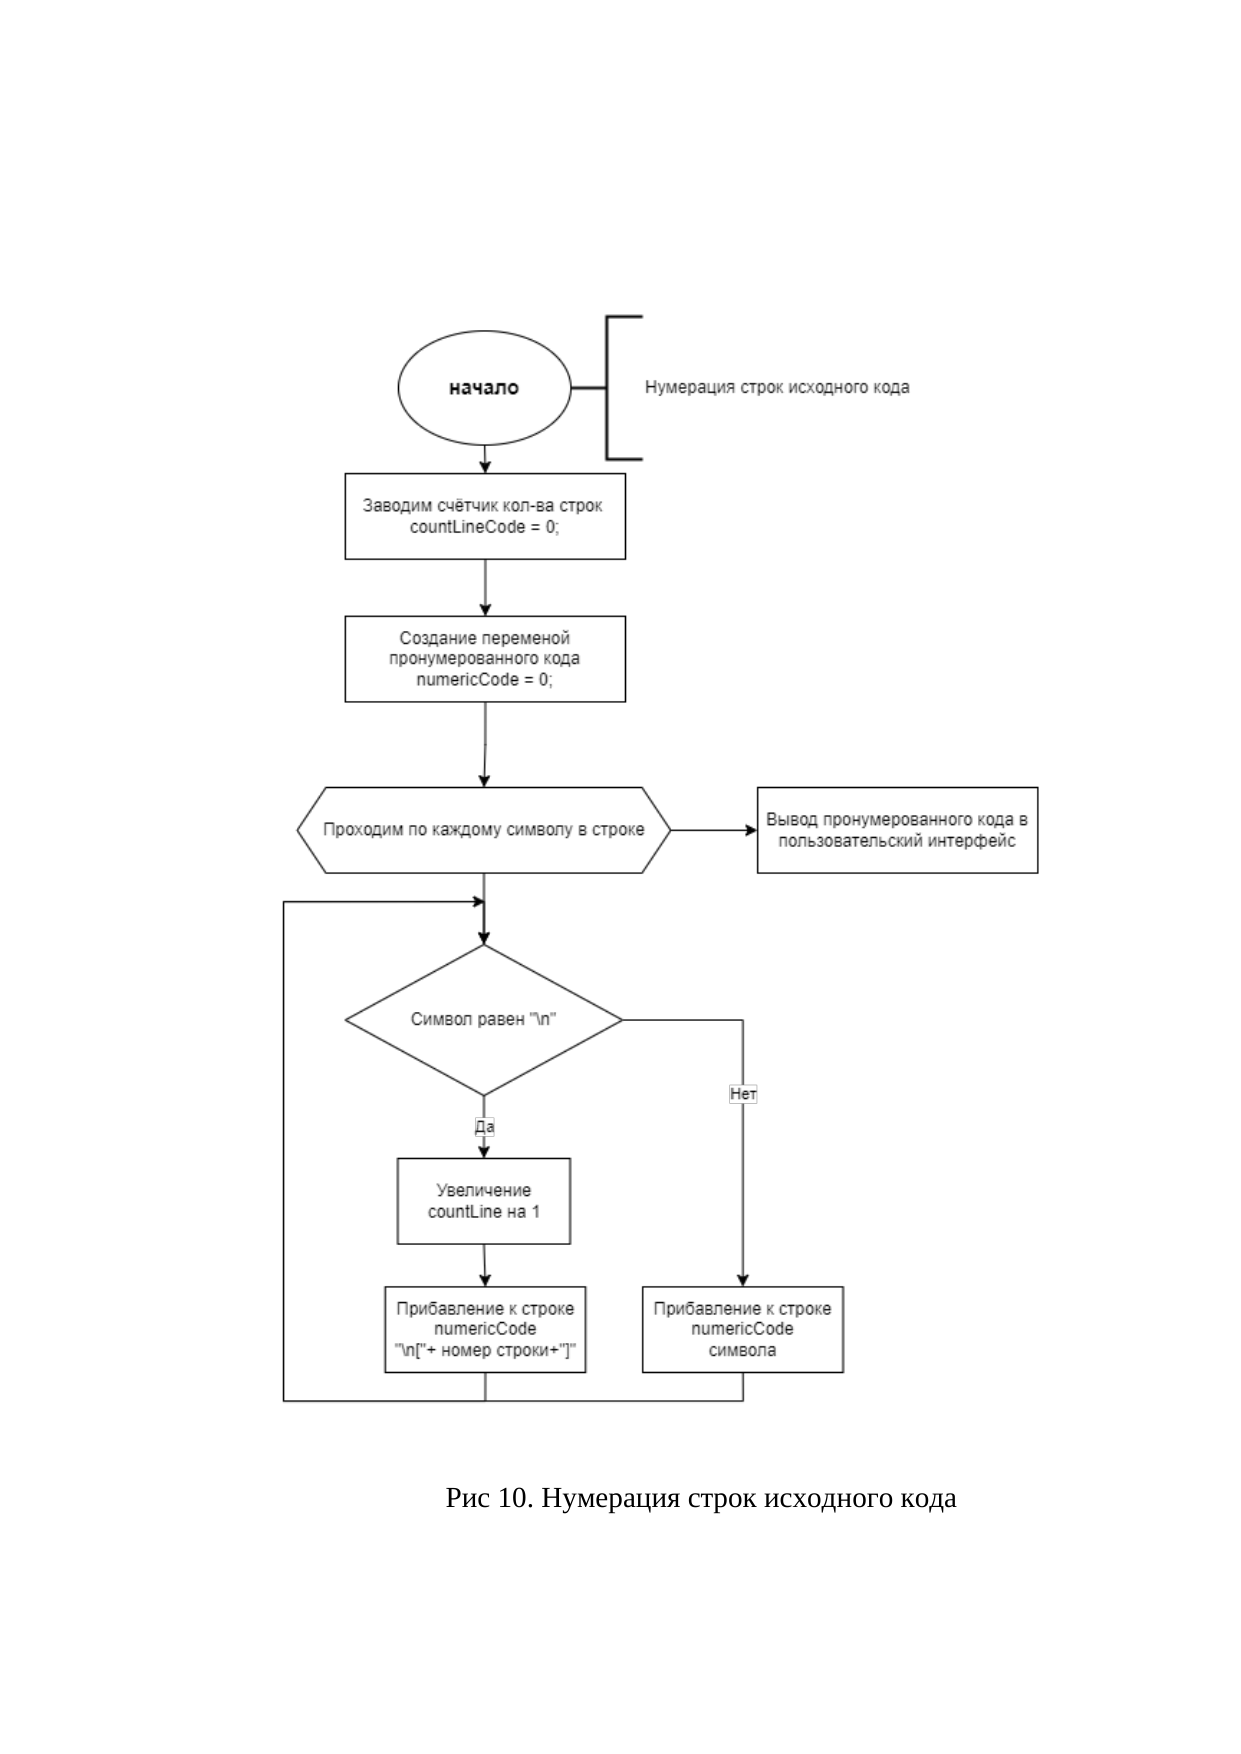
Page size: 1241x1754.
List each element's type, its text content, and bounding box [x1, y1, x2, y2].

text Рис 10. Нумерация строк исходного кода [177, 1480, 1181, 1514]
picture [273, 275, 1129, 1464]
